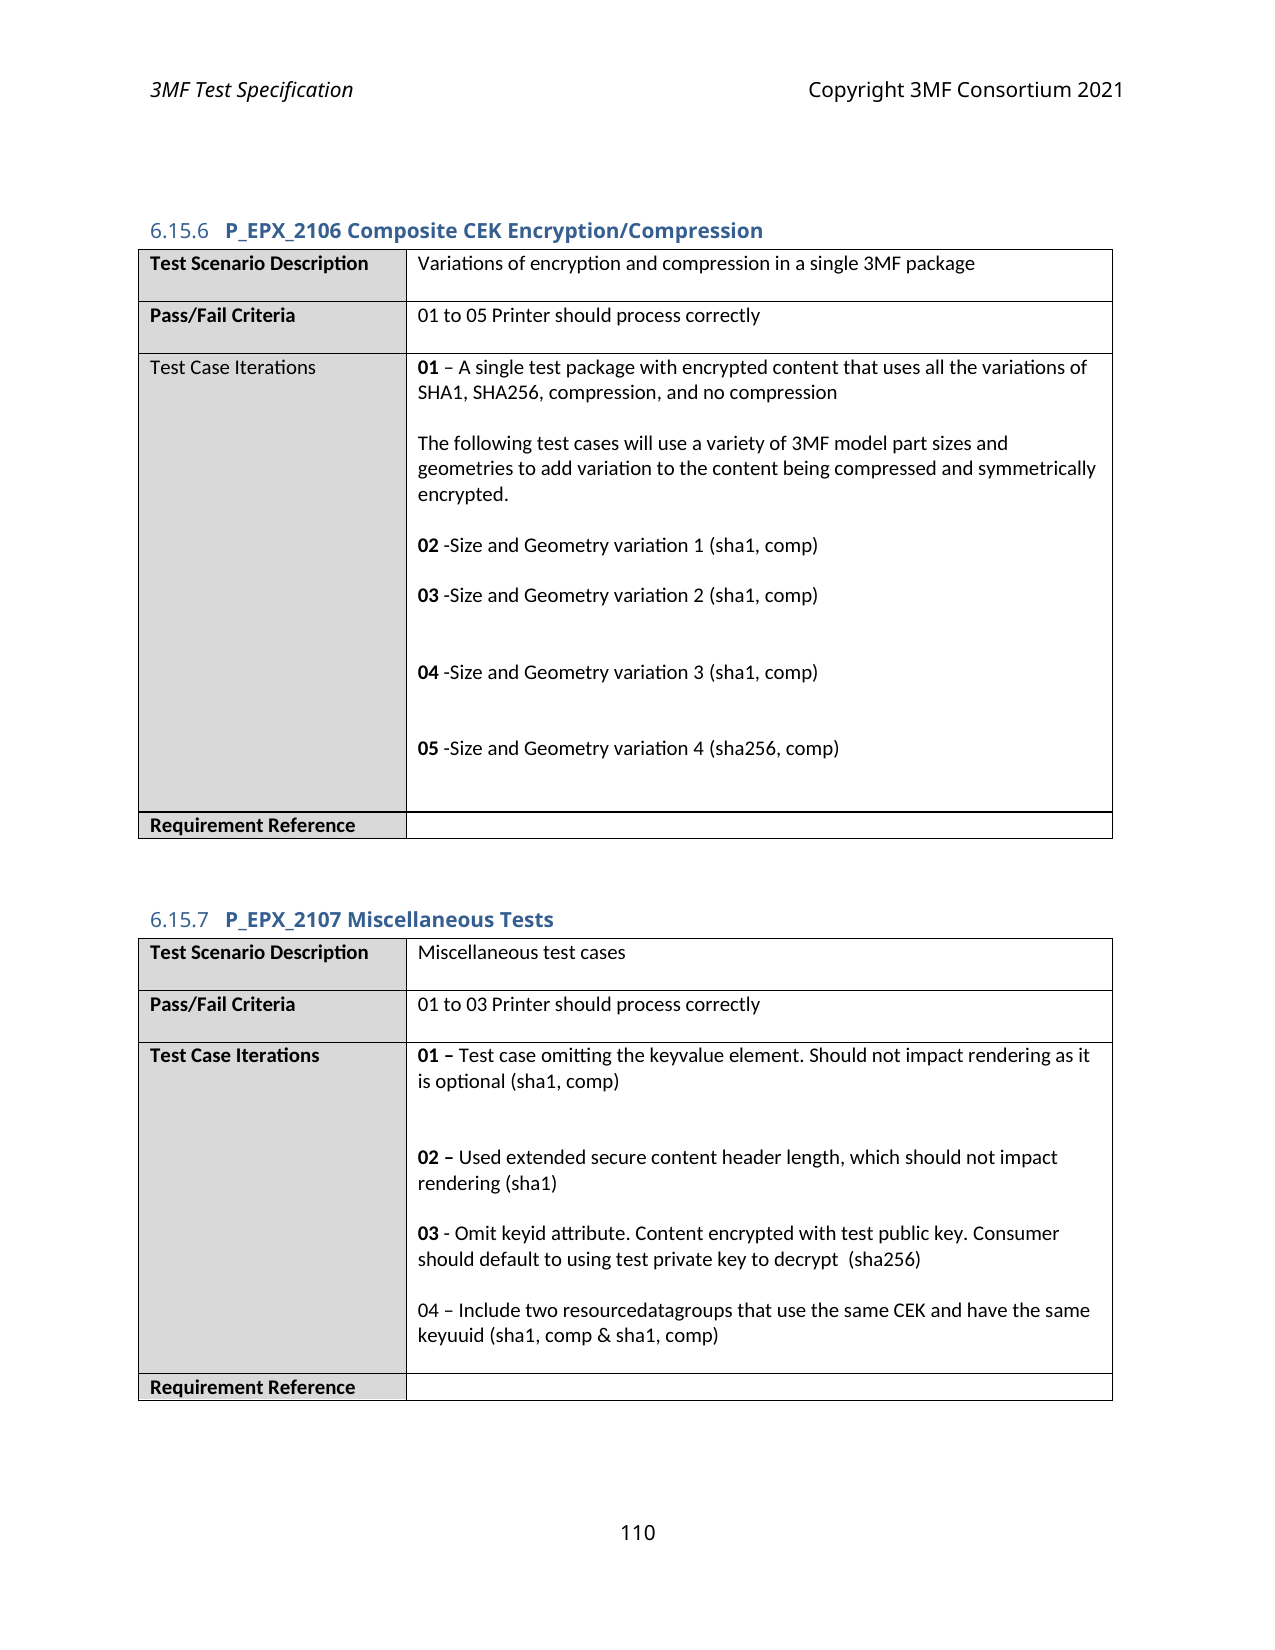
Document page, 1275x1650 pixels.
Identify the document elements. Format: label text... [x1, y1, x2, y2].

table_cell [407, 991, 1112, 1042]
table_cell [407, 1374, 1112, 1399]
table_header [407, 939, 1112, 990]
subtitle P_EPX_2107 Miscellaneous Tests [150, 905, 1125, 934]
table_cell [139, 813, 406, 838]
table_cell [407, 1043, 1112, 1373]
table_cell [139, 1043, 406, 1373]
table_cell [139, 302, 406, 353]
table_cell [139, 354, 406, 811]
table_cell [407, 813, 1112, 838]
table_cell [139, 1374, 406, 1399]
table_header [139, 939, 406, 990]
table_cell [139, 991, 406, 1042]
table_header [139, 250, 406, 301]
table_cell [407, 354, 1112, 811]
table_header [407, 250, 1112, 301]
subtitle P_EPX_2106 Composite CEK Encryption/Compression [150, 216, 1125, 245]
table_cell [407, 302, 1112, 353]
